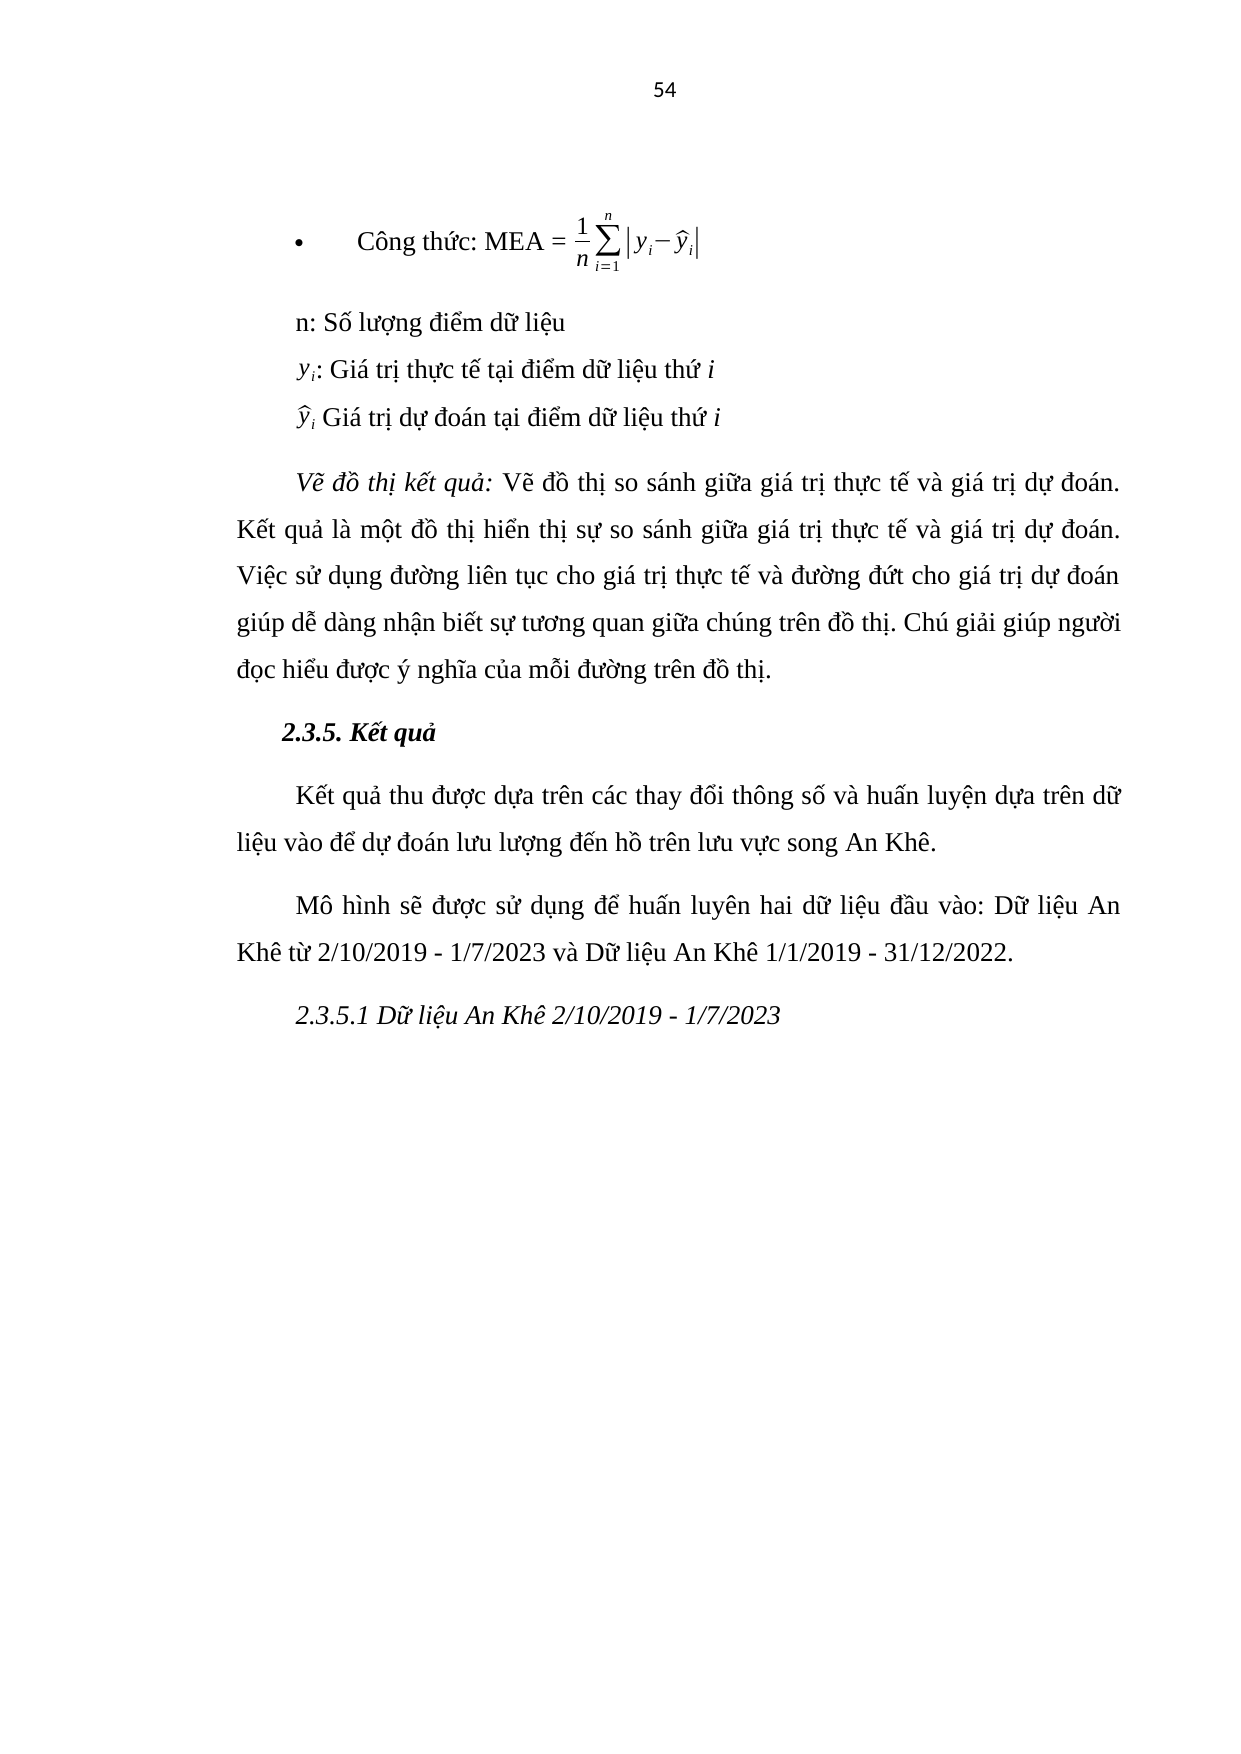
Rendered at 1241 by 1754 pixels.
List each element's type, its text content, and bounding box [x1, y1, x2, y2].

list Công thức: MEA = [236, 207, 1122, 274]
text Kết quả thu được dựa trên các thay đổi thông số và huấn luyện dựa trên dữ liệu vào để dự đoán lưu lượng đến hồ trên lưu vực song An Khê. [236, 779, 1122, 857]
text Vẽ đồ thị kết quả: Vẽ đồ thị so sánh giữa giá trị thực tế và giá trị dự đoán. Kết quả là một đồ thị hiển thị sự so sánh giữa giá trị thực tế và giá trị dự đoán. Việc sử dụng đường liên tục cho giá trị thực tế và đường đứt cho giá trị dự đoán giúp dễ dàng nhận biết sự tương quan giữa chúng trên đồ thị. Chú giải giúp người đọc hiểu được ý nghĩa của mỗi đường trên đồ thị. [236, 466, 1122, 684]
list n: Số lượng điểm dữ liệu [236, 306, 1122, 337]
text Mô hình sẽ được sử dụng để huấn luyên hai dữ liệu đầu vào: Dữ liệu An Khê từ 2/10/2019 - 1/7/2023 và Dữ liệu An Khê 1/1/2019 - 31/12/2022. [236, 889, 1122, 967]
list : Giá trị thực tế tại điểm dữ liệu thứ i [236, 353, 1122, 386]
text 2.3.5.1 Dữ liệu An Khê 2/10/2019 - 1/7/2023 [237, 999, 1122, 1031]
list Giá trị dự đoán tại điểm dữ liệu thứ i [236, 401, 1122, 434]
text 2.3.5. Kết quả [207, 716, 1122, 747]
